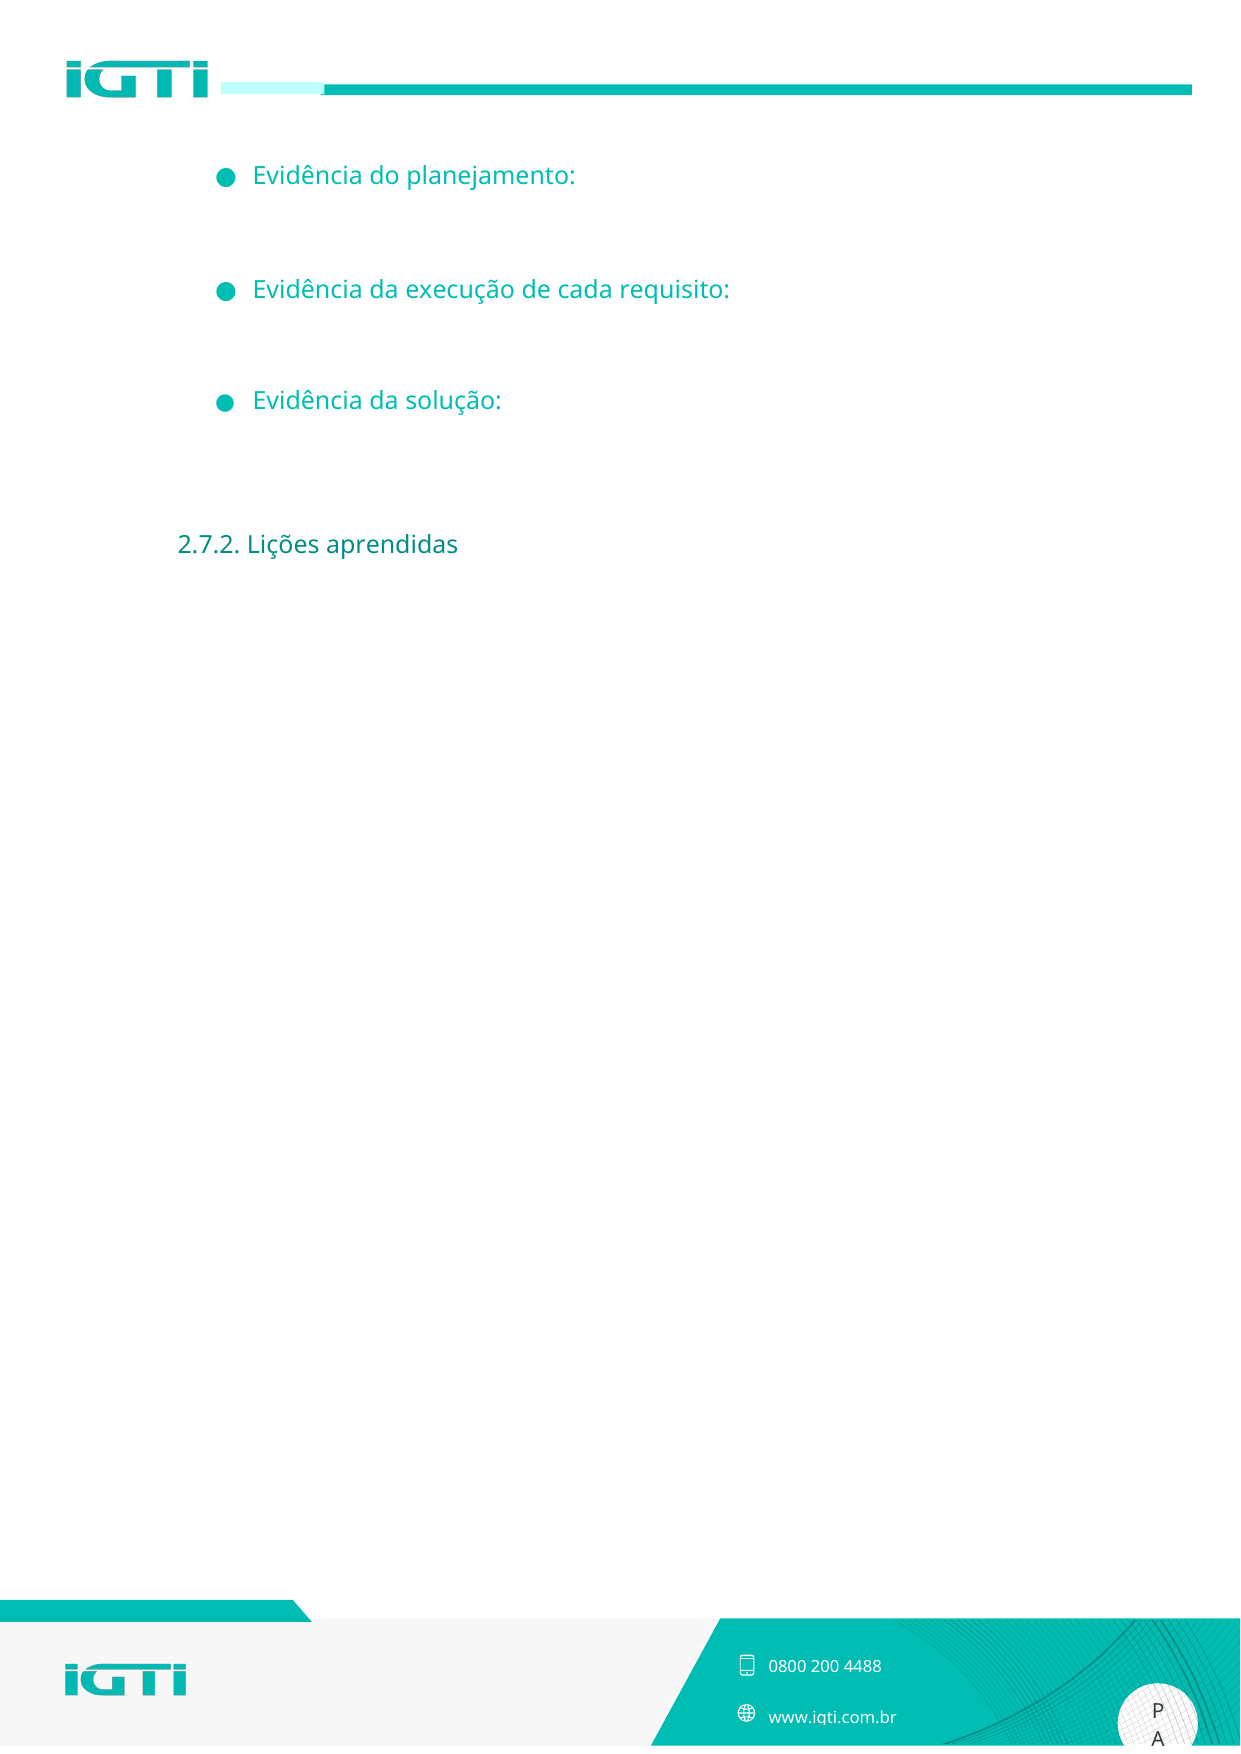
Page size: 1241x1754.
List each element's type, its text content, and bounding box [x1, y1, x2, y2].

picture [890, 1620, 1241, 1744]
picture [58, 54, 216, 104]
picture [58, 1658, 193, 1701]
text 2.7.2. Lições aprendidas [177, 526, 1063, 560]
list Evidência do planejamento: [215, 148, 1063, 199]
list Evidência da solução: [215, 375, 1063, 422]
list Evidência da execução de cada requisito: [215, 261, 1063, 313]
